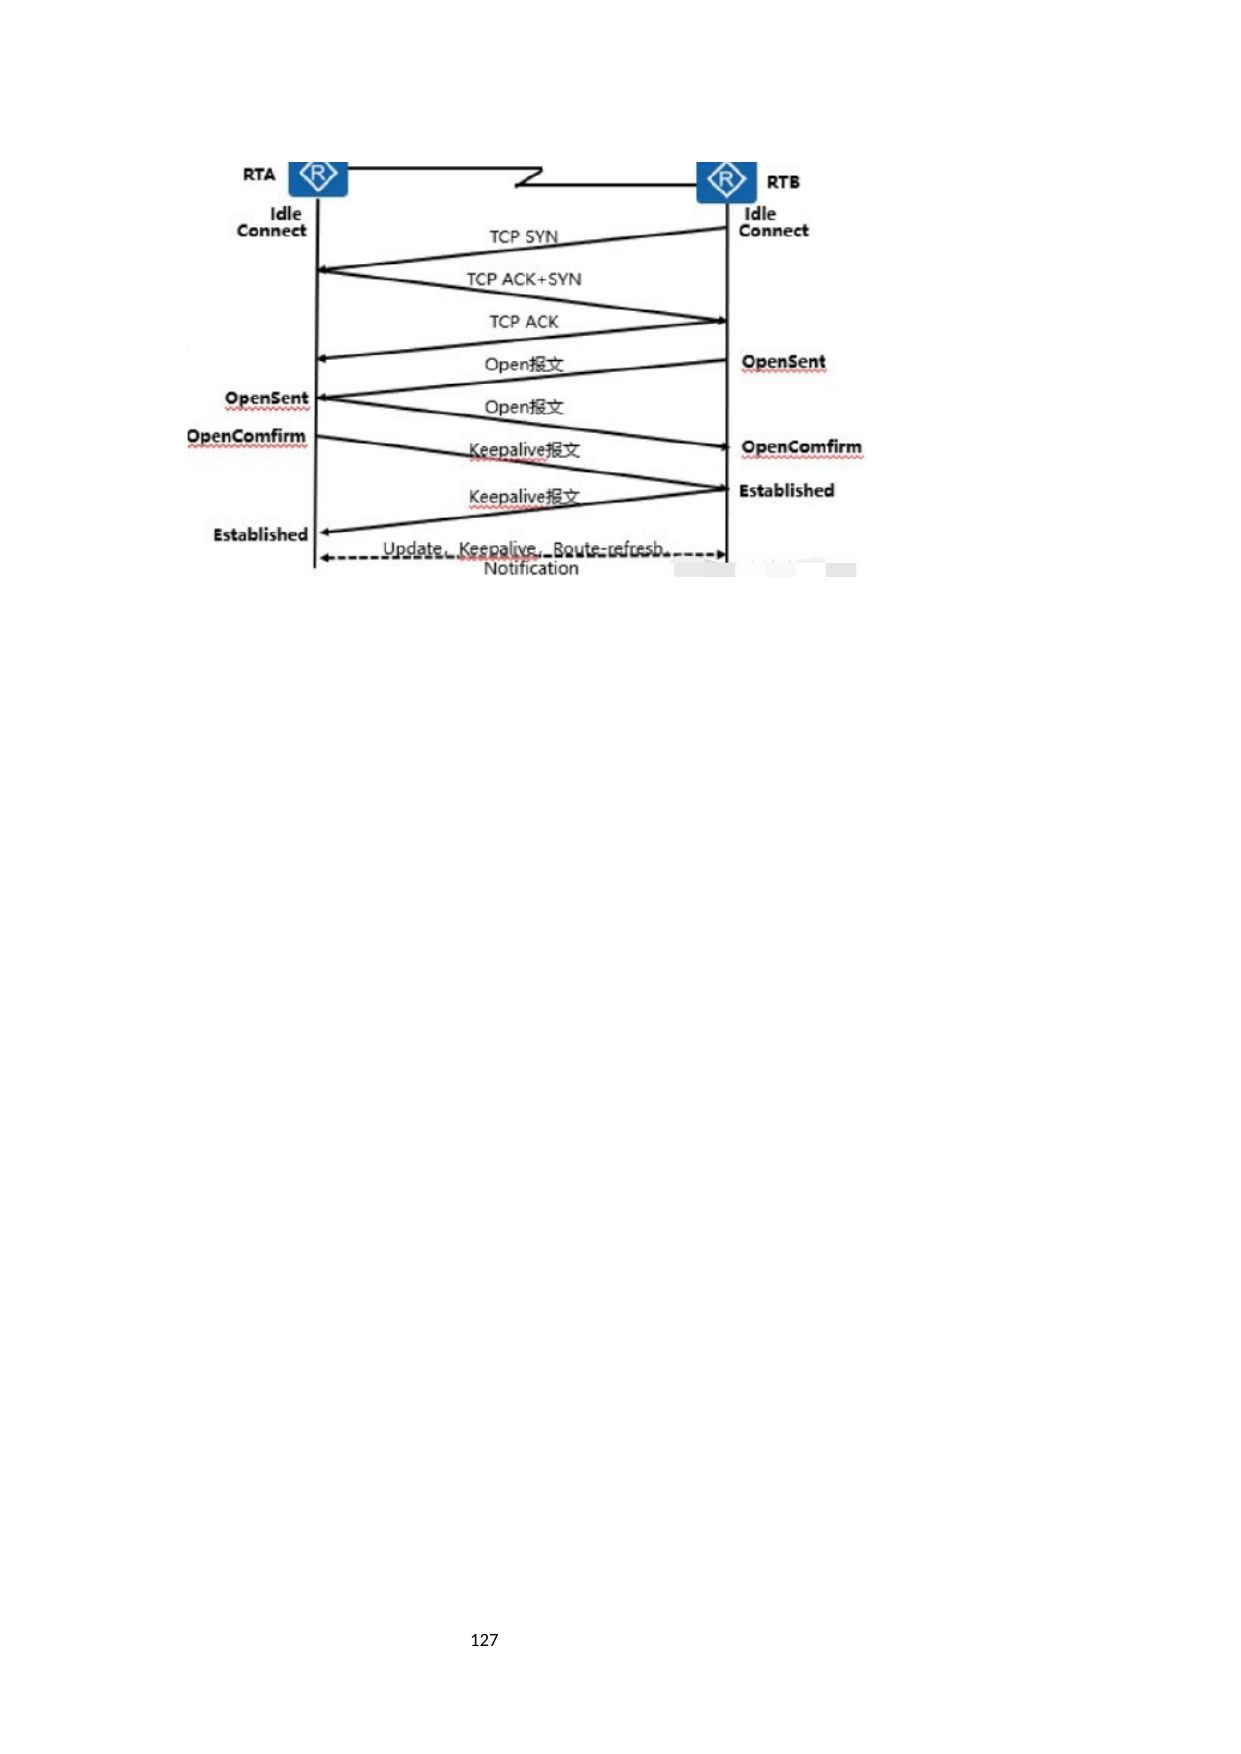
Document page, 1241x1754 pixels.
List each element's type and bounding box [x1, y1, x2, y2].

picture [187, 162, 867, 577]
